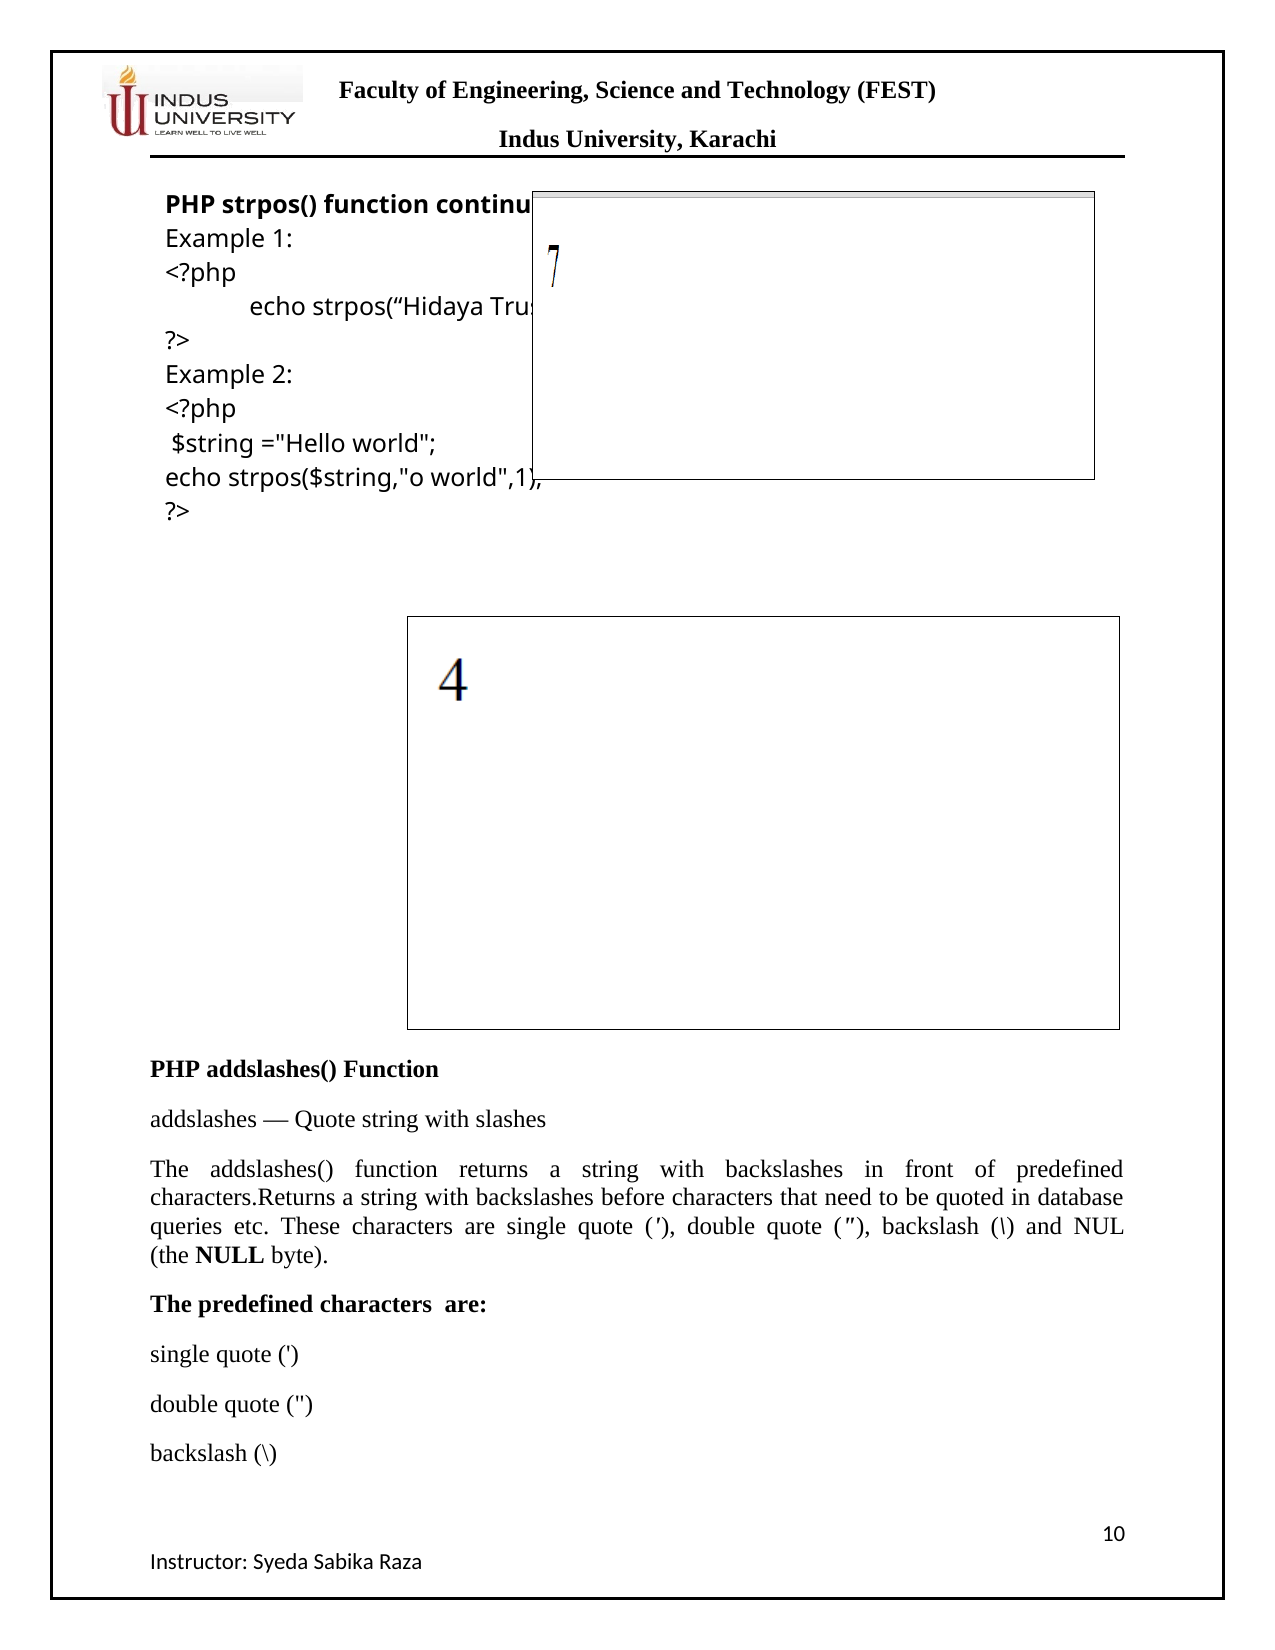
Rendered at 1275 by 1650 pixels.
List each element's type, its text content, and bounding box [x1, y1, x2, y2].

picture [533, 192, 1094, 479]
text backslash (\) [150, 1438, 1125, 1467]
text PHP addslashes() Function [150, 1054, 1125, 1083]
text addslashes — Quote string with slashes [150, 1104, 1125, 1133]
text The addslashes() function returns a string with backslashes in front of predefined characters.Returns a string with backslashes before characters that need to be quoted in database queries etc. These characters are single quote ('), double quote ("), backslash (\) and NUL (the NULL byte). [150, 1154, 1125, 1269]
picture [408, 617, 1119, 1029]
picture [102, 65, 303, 141]
text The predefined characters are: [150, 1289, 1125, 1318]
text single quote (') [150, 1339, 1125, 1368]
text double quote (") [150, 1389, 1125, 1417]
